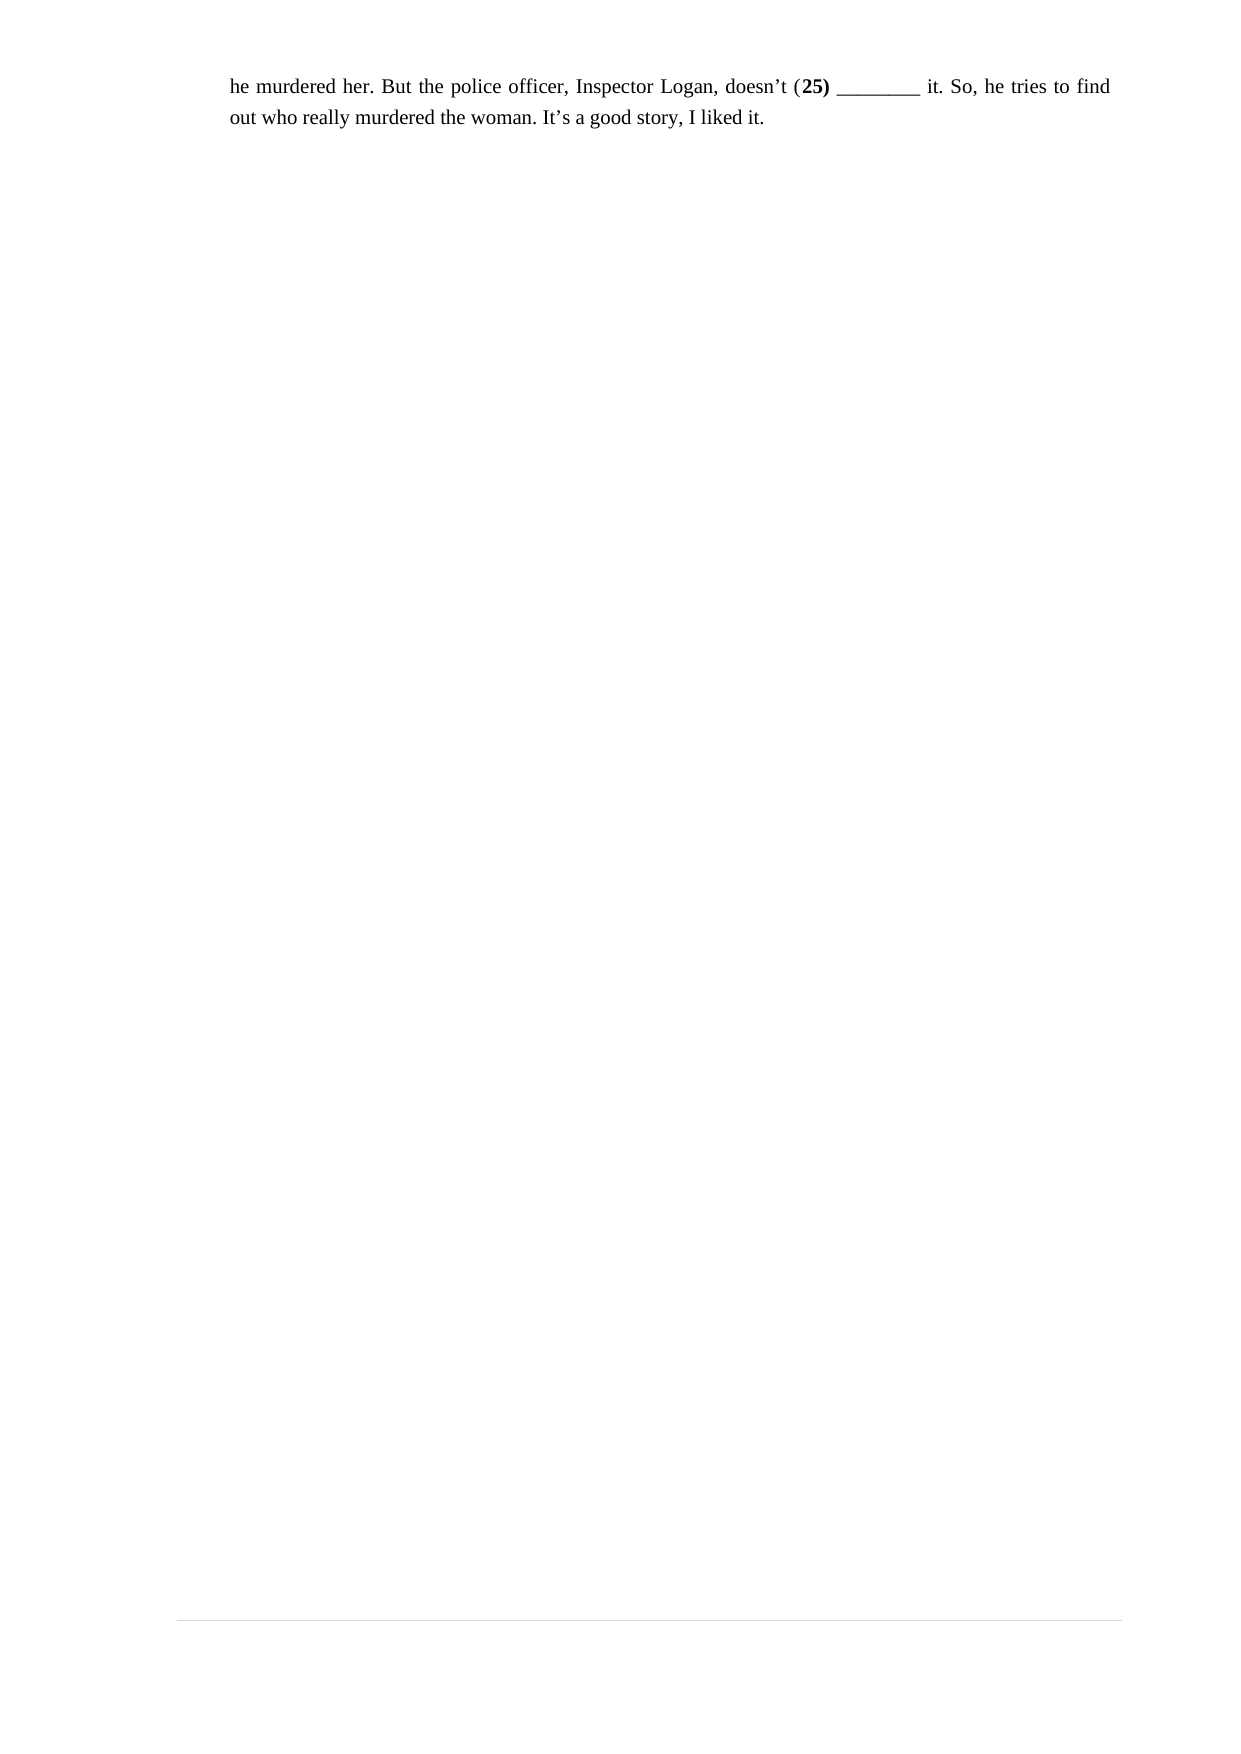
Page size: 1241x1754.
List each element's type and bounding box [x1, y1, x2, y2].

table_header [218, 74, 1122, 167]
